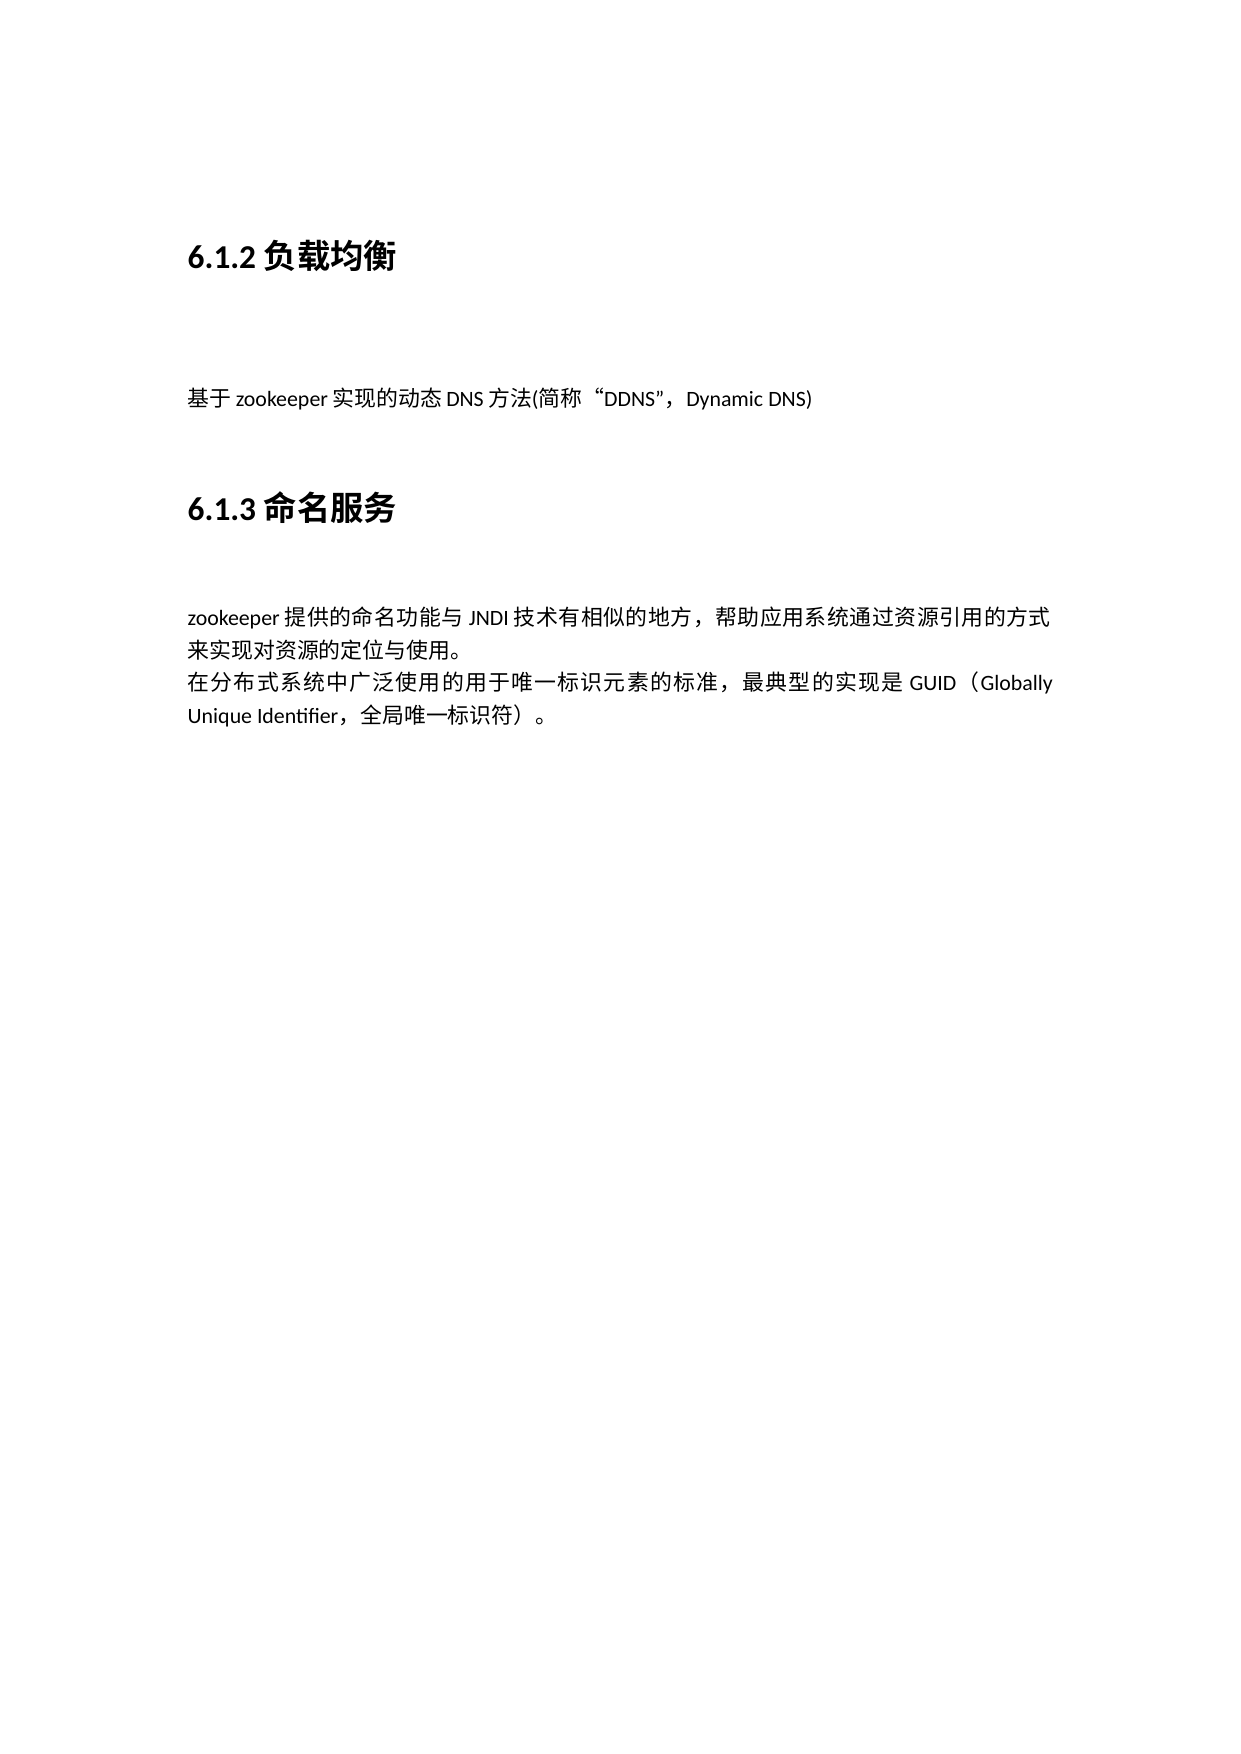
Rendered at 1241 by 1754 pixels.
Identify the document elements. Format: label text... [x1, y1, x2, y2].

text 在分布式系统中广泛使用的用于唯一标识元素的标准，最典型的实现是GUID（Globally Unique Identifier，全局唯一标识符）。 [187, 665, 1053, 730]
subtitle 6.1.3 命名服务 [187, 473, 1053, 538]
text 基于zookeeper实现的动态DNS方法(简称“DDNS”，Dynamic DNS) [187, 381, 1053, 413]
text zookeeper提供的命名功能与JNDI技术有相似的地方，帮助应用系统通过资源引用的方式来实现对资源的定位与使用。 [187, 600, 1053, 665]
subtitle 6.1.2 负载均衡 [187, 222, 1053, 287]
